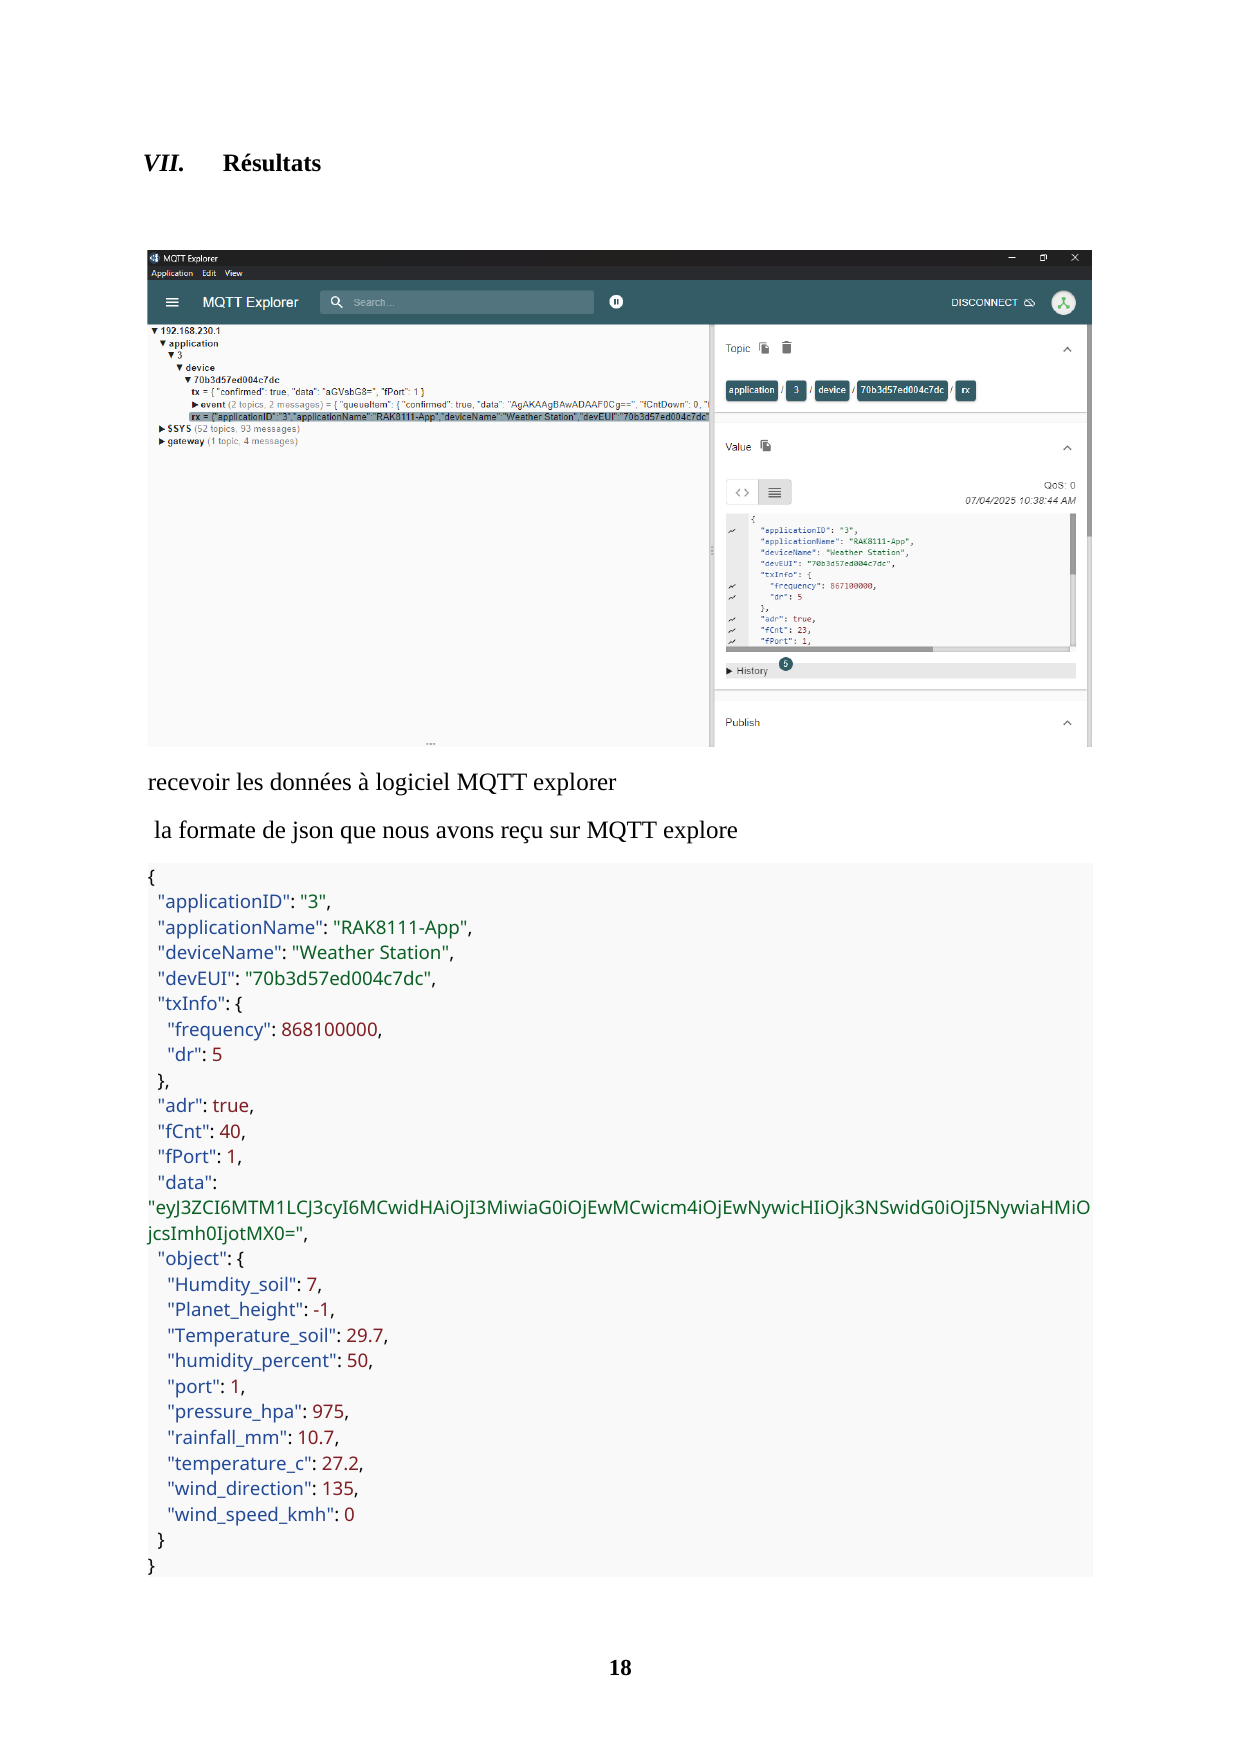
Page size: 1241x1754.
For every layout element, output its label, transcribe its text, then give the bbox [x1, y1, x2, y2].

text "rainfall_mm": 10.7, [148, 1424, 1093, 1450]
text "humidity_percent": 50, [148, 1348, 1093, 1373]
list Résultats [185, 148, 1093, 176]
text "applicationName": "RAK8111-App", [148, 914, 1093, 939]
text "Planet_height": -1, [148, 1297, 1093, 1322]
text "Humdity_soil": 7, [148, 1271, 1093, 1297]
text "applicationID": "3", [148, 888, 1093, 914]
text "wind_speed_kmh": 0 [148, 1501, 1093, 1526]
text "fPort": 1, [148, 1144, 1093, 1169]
text "port": 1, [148, 1373, 1093, 1399]
text "fCnt": 40, [148, 1118, 1093, 1144]
text la formate de json que nous avons reçu sur MQTT explore [148, 815, 1093, 844]
text "txInfo": { [148, 991, 1093, 1016]
text "devEUI": "70b3d57ed004c7dc", [148, 965, 1093, 991]
text "temperature_c": 27.2, [148, 1450, 1093, 1475]
text "data": "eyJ3ZCI6MTM1LCJ3cyI6MCwidHAiOjI3MiwiaG0iOjEwMCwicm4iOjEwNywicHIiOjk3NSwidG0iOjI5NywiaHMiOjcsImh0IjotMX0=", [148, 1169, 1093, 1246]
text { [148, 863, 1093, 888]
text "dr": 5 [148, 1042, 1093, 1067]
text "pressure_hpa": 975, [148, 1399, 1093, 1424]
text } [148, 1552, 1093, 1577]
text "deviceName": "Weather Station", [148, 939, 1093, 965]
text "wind_direction": 135, [148, 1475, 1093, 1501]
text } [148, 1526, 1093, 1552]
text "adr": true, [148, 1093, 1093, 1118]
text }, [148, 1067, 1093, 1093]
text "object": { [148, 1246, 1093, 1271]
picture [147, 250, 1092, 747]
text "Temperature_soil": 29.7, [148, 1322, 1093, 1348]
text "frequency": 868100000, [148, 1016, 1093, 1042]
